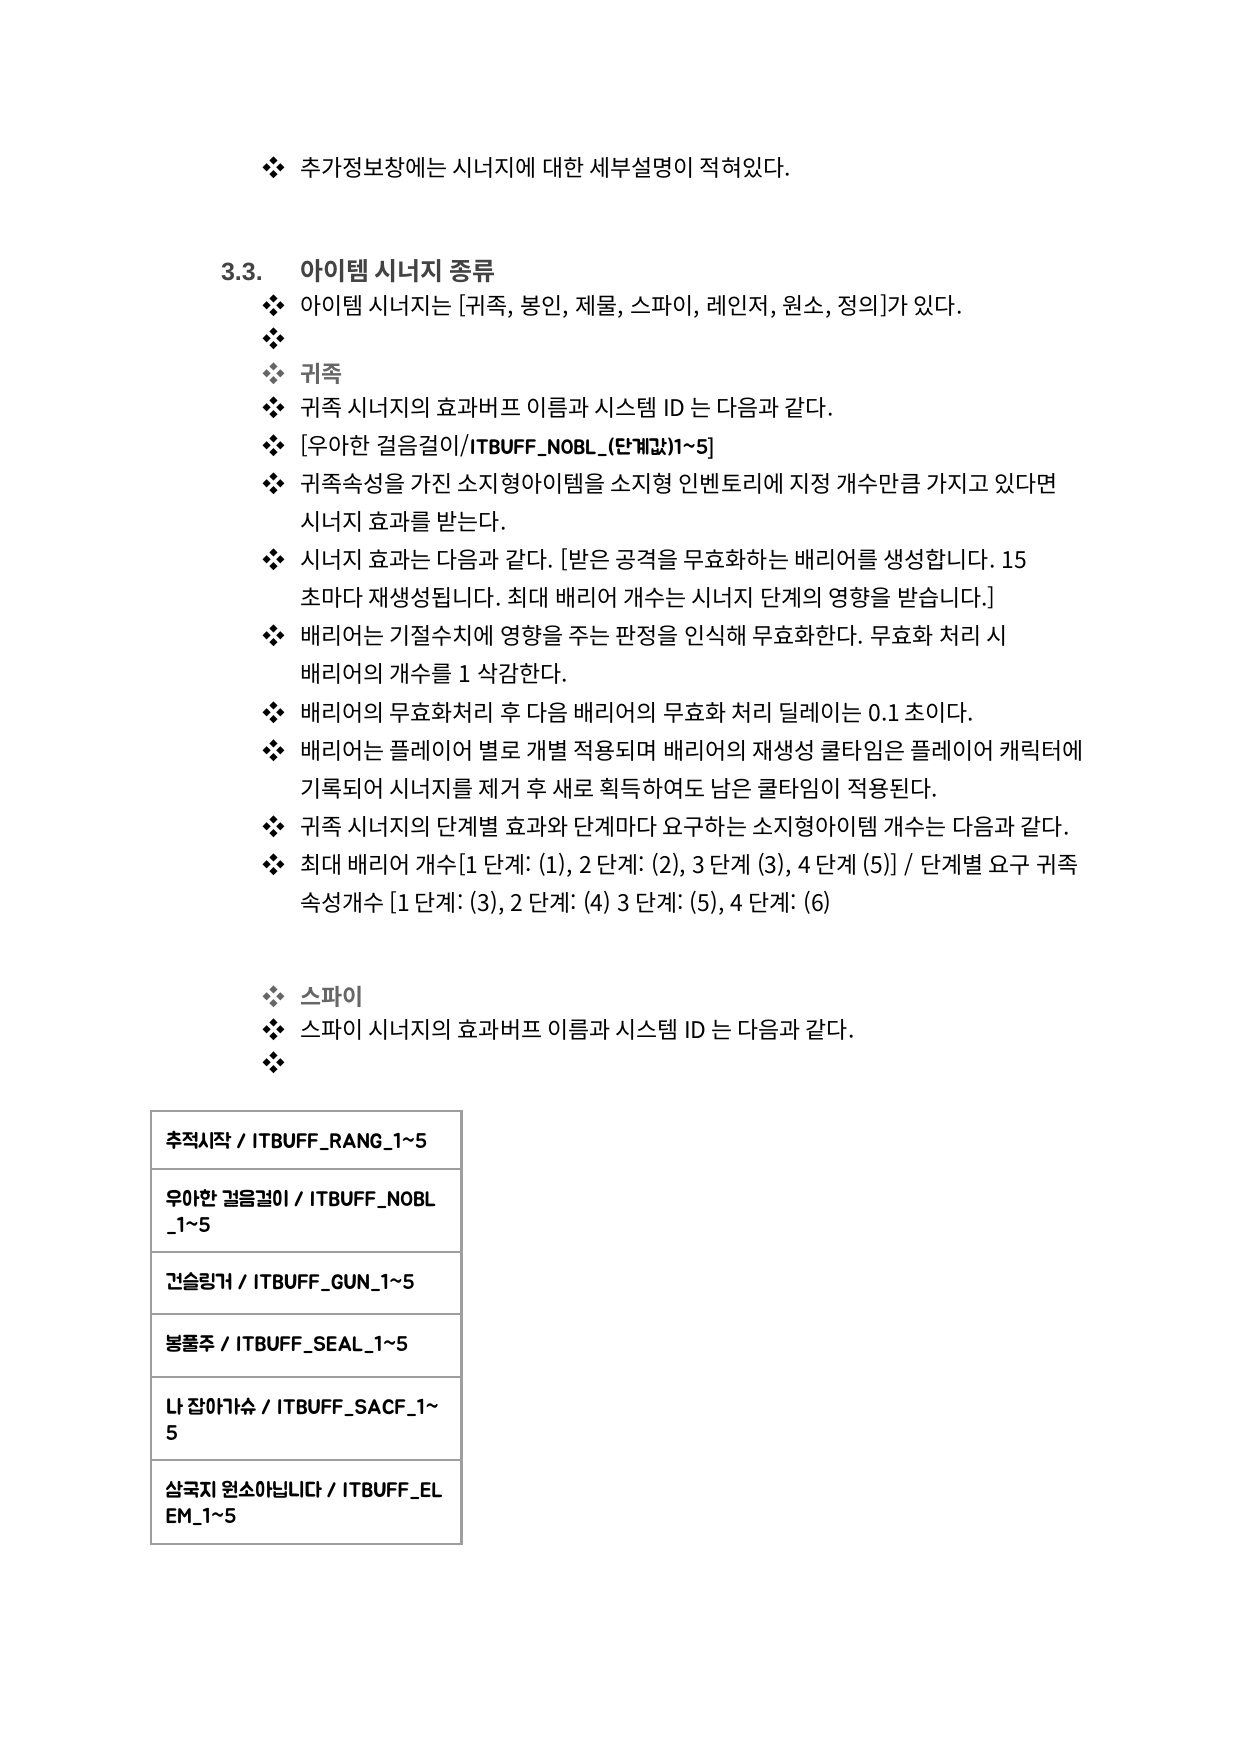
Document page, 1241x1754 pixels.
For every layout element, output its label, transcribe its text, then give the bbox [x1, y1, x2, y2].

table_cell 삼국지 원소아닙니다 / ITBUFF_ELEM_1~5 [152, 1461, 460, 1542]
table_header 추적시작 / ITBUFF_RANG_1~5 [152, 1112, 460, 1167]
table_cell 건슬링거 / ITBUFF_GUN_1~5 [152, 1253, 460, 1313]
list [우아한 걸음걸이/ITBUFF_NOBL_(단계값)1~5] [262, 428, 1090, 461]
table_cell 우아한 걸음걸이 / ITBUFF_NOBL_1~5 [152, 1170, 460, 1251]
list 귀족속성을 가진 소지형아이템을 소지형 인벤토리에 지정 개수만큼 가지고 있다면 시너지 효과를 받는다. [262, 466, 1090, 537]
list 배리어는 기절수치에 영향을 주는 판정을 인식해 무효화한다. 무효화 처리 시 배리어의 개수를 1 삭감한다. [262, 618, 1090, 689]
subtitle 귀족 [262, 356, 1090, 389]
subtitle 아이템 시너지 종류 [262, 252, 1090, 288]
list 아이템 시너지는 [귀족, 봉인, 제물, 스파이, 레인저, 원소, 정의]가 있다. [262, 288, 1090, 321]
list 시너지 효과는 다음과 같다. [받은 공격을 무효화하는 배리어를 생성합니다. 15초마다 재생성됩니다. 최대 배리어 개수는 시너지 단계의 영향을 받습니다.] [262, 542, 1090, 613]
list 최대 배리어 개수[1단계: (1), 2단계: (2), 3단계 (3), 4단계 (5)] / 단계별 요구 귀족 속성개수 [1단계: (3), 2단계: (4) 3단계: (5), 4단계: (6) [262, 847, 1090, 918]
list 배리어는 플레이어 별로 개별 적용되며 배리어의 재생성 쿨타임은 플레이어 캐릭터에 기록되어 시너지를 제거 후 새로 획득하여도 남은 쿨타임이 적용된다. [262, 733, 1090, 804]
list 스파이 시너지의 효과버프 이름과 시스템 ID는 다음과 같다. [262, 1012, 1090, 1045]
list 추가정보창에는 시너지에 대한 세부설명이 적혀있다. [262, 150, 1090, 183]
list 귀족 시너지의 효과버프 이름과 시스템 ID는 다음과 같다. [262, 389, 1090, 423]
table_cell 봉풀주 / ITBUFF_SEAL_1~5 [152, 1315, 460, 1376]
subtitle 스파이 [262, 978, 1090, 1012]
list 배리어의 무효화처리 후 다음 배리어의 무효화 처리 딜레이는 0.1초이다. [262, 694, 1090, 728]
list 귀족 시너지의 단계별 효과와 단계마다 요구하는 소지형아이템 개수는 다음과 같다. [262, 809, 1090, 842]
table_cell 나 잡아가슈 / ITBUFF_SACF_1~5 [152, 1378, 460, 1459]
